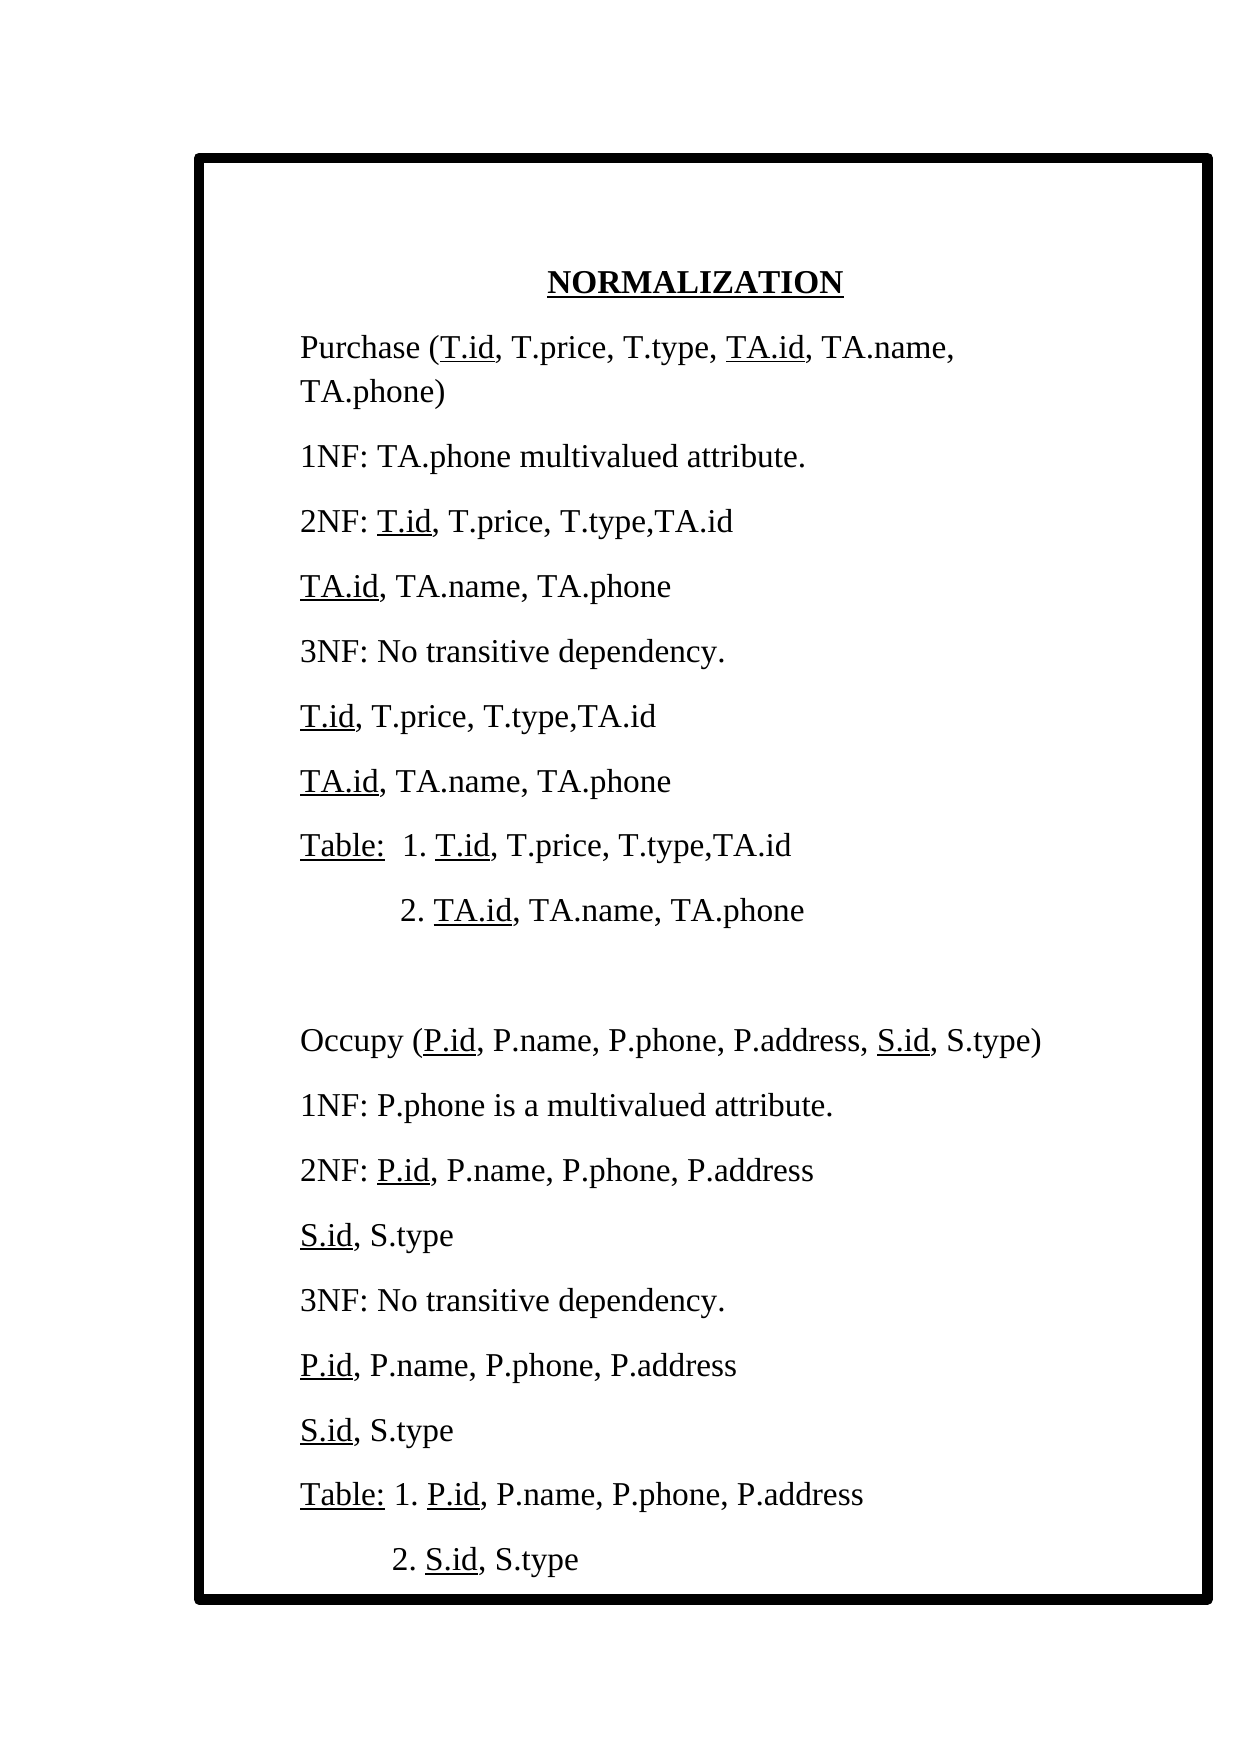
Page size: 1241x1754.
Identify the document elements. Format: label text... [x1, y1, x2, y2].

text TA.id, TA.name, TA.phone [300, 761, 1090, 799]
text Table: 1. P.id, P.name, P.phone, P.address [300, 1475, 1090, 1513]
text TA.id, TA.name, TA.phone [300, 566, 1090, 604]
text Purchase (T.id, T.price, T.type, TA.id, TA.name, TA.phone) [300, 327, 1090, 410]
text 2. S.id, S.type [300, 1539, 1090, 1578]
text 2NF: P.id, P.name, P.phone, P.address [300, 1150, 1090, 1188]
text S.id, S.type [300, 1215, 1090, 1253]
text Table: 1. T.id, T.price, T.type,TA.id [300, 826, 1090, 864]
text 2. TA.id, TA.name, TA.phone [300, 891, 1090, 929]
text NORMALIZATION [300, 262, 1090, 301]
text S.id, S.type [300, 1410, 1090, 1448]
text T.id, T.price, T.type,TA.id [300, 696, 1090, 734]
text 3NF: No transitive dependency. [300, 631, 1090, 669]
text 1NF: TA.phone multivalued attribute. [300, 436, 1090, 475]
text P.id, P.name, P.phone, P.address [300, 1345, 1090, 1383]
text 2NF: T.id, T.price, T.type,TA.id [300, 501, 1090, 539]
text 3NF: No transitive dependency. [300, 1280, 1090, 1318]
text 1NF: P.phone is a multivalued attribute. [300, 1085, 1090, 1124]
text Occupy (P.id, P.name, P.phone, P.address, S.id, S.type) [300, 1020, 1090, 1059]
